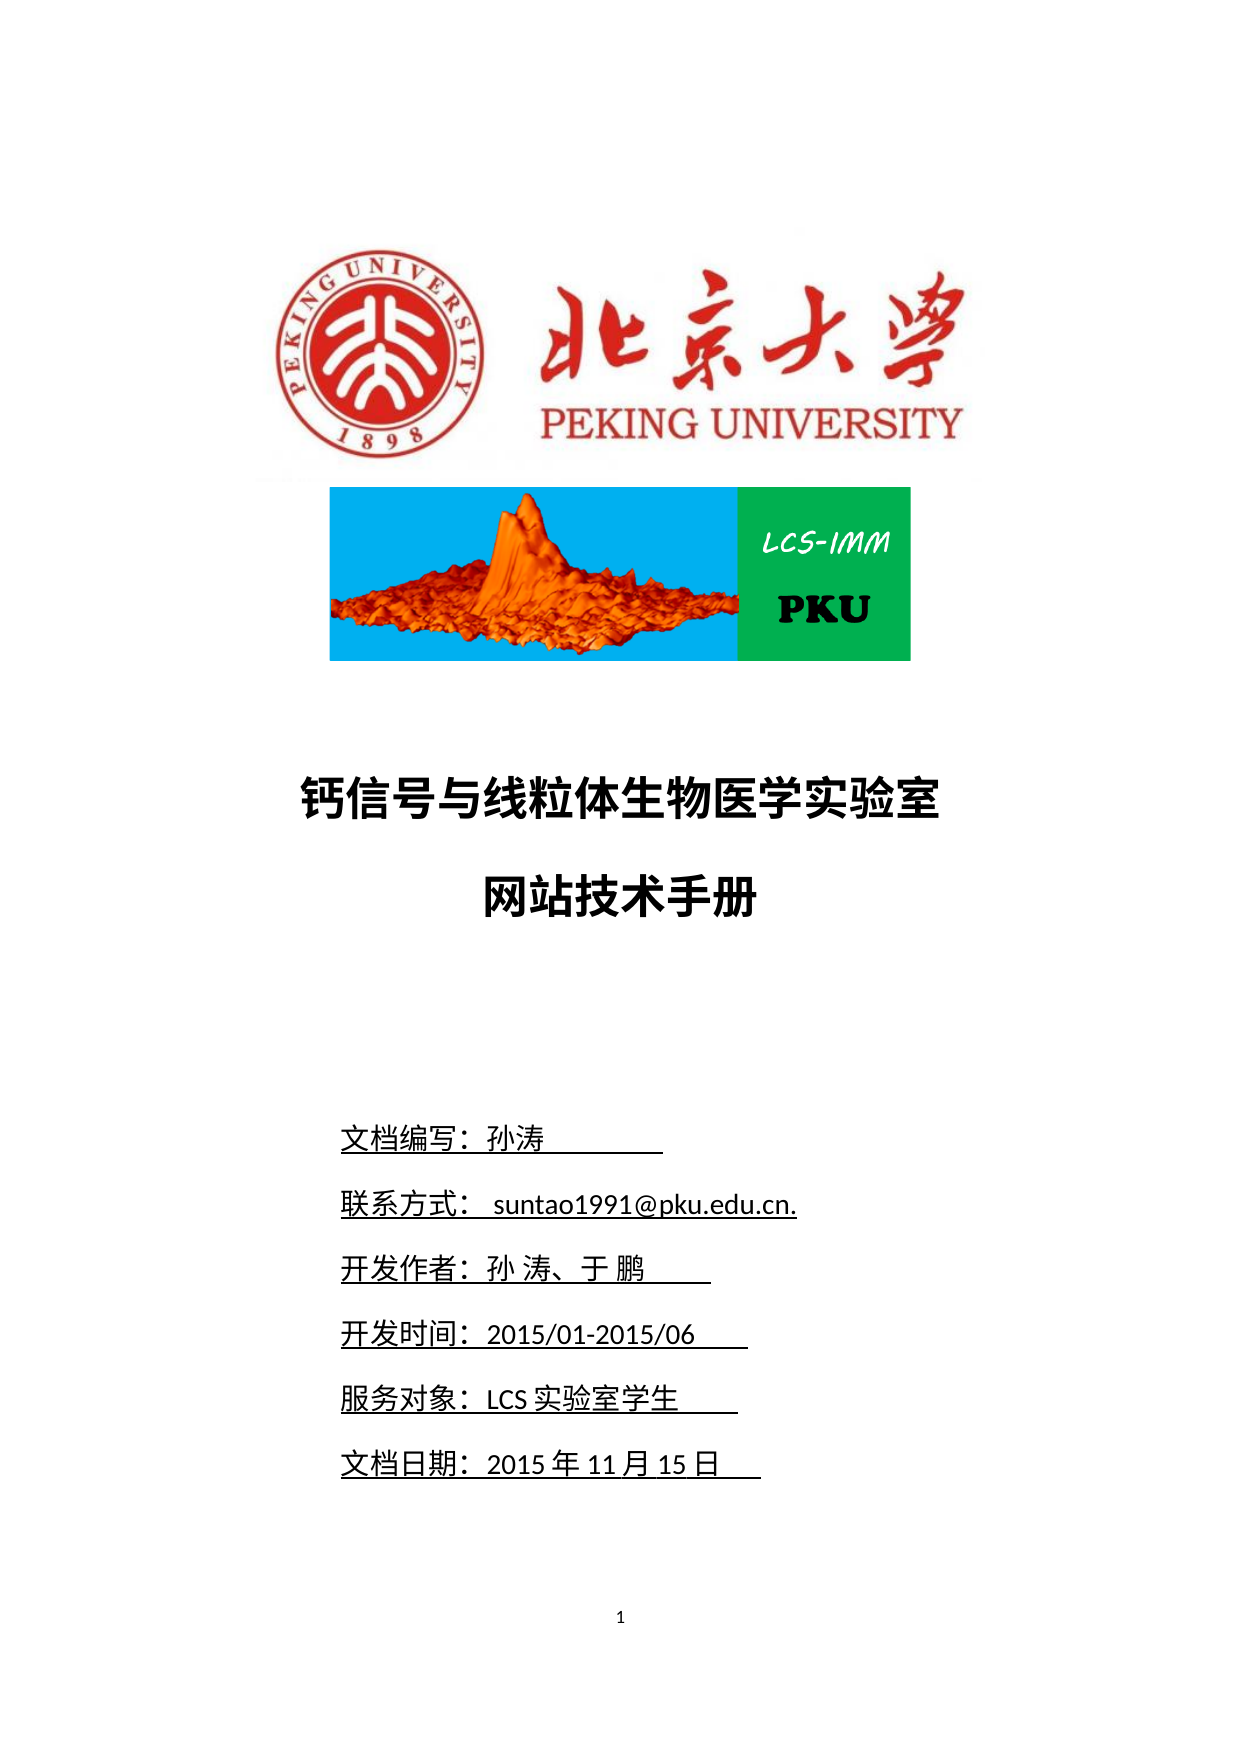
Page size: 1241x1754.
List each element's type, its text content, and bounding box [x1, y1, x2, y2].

text 服务对象：LCS实验室学生 [341, 1364, 1053, 1429]
text 钙信号与线粒体生物医学实验室 [187, 747, 1053, 844]
text 开发时间：2015/01-2015/06 [341, 1299, 1053, 1364]
text 联系方式： suntao1991@pku.edu.cn. [341, 1169, 1053, 1234]
picture [255, 227, 985, 482]
text 文档日期：2015年11月15日 [341, 1429, 1053, 1494]
text 开发作者：孙 涛、于 鹏 [341, 1234, 1053, 1299]
text 网站技术手册 [187, 844, 1053, 942]
picture [332, 487, 911, 661]
text 文档编写：孙涛 [341, 1104, 1053, 1169]
